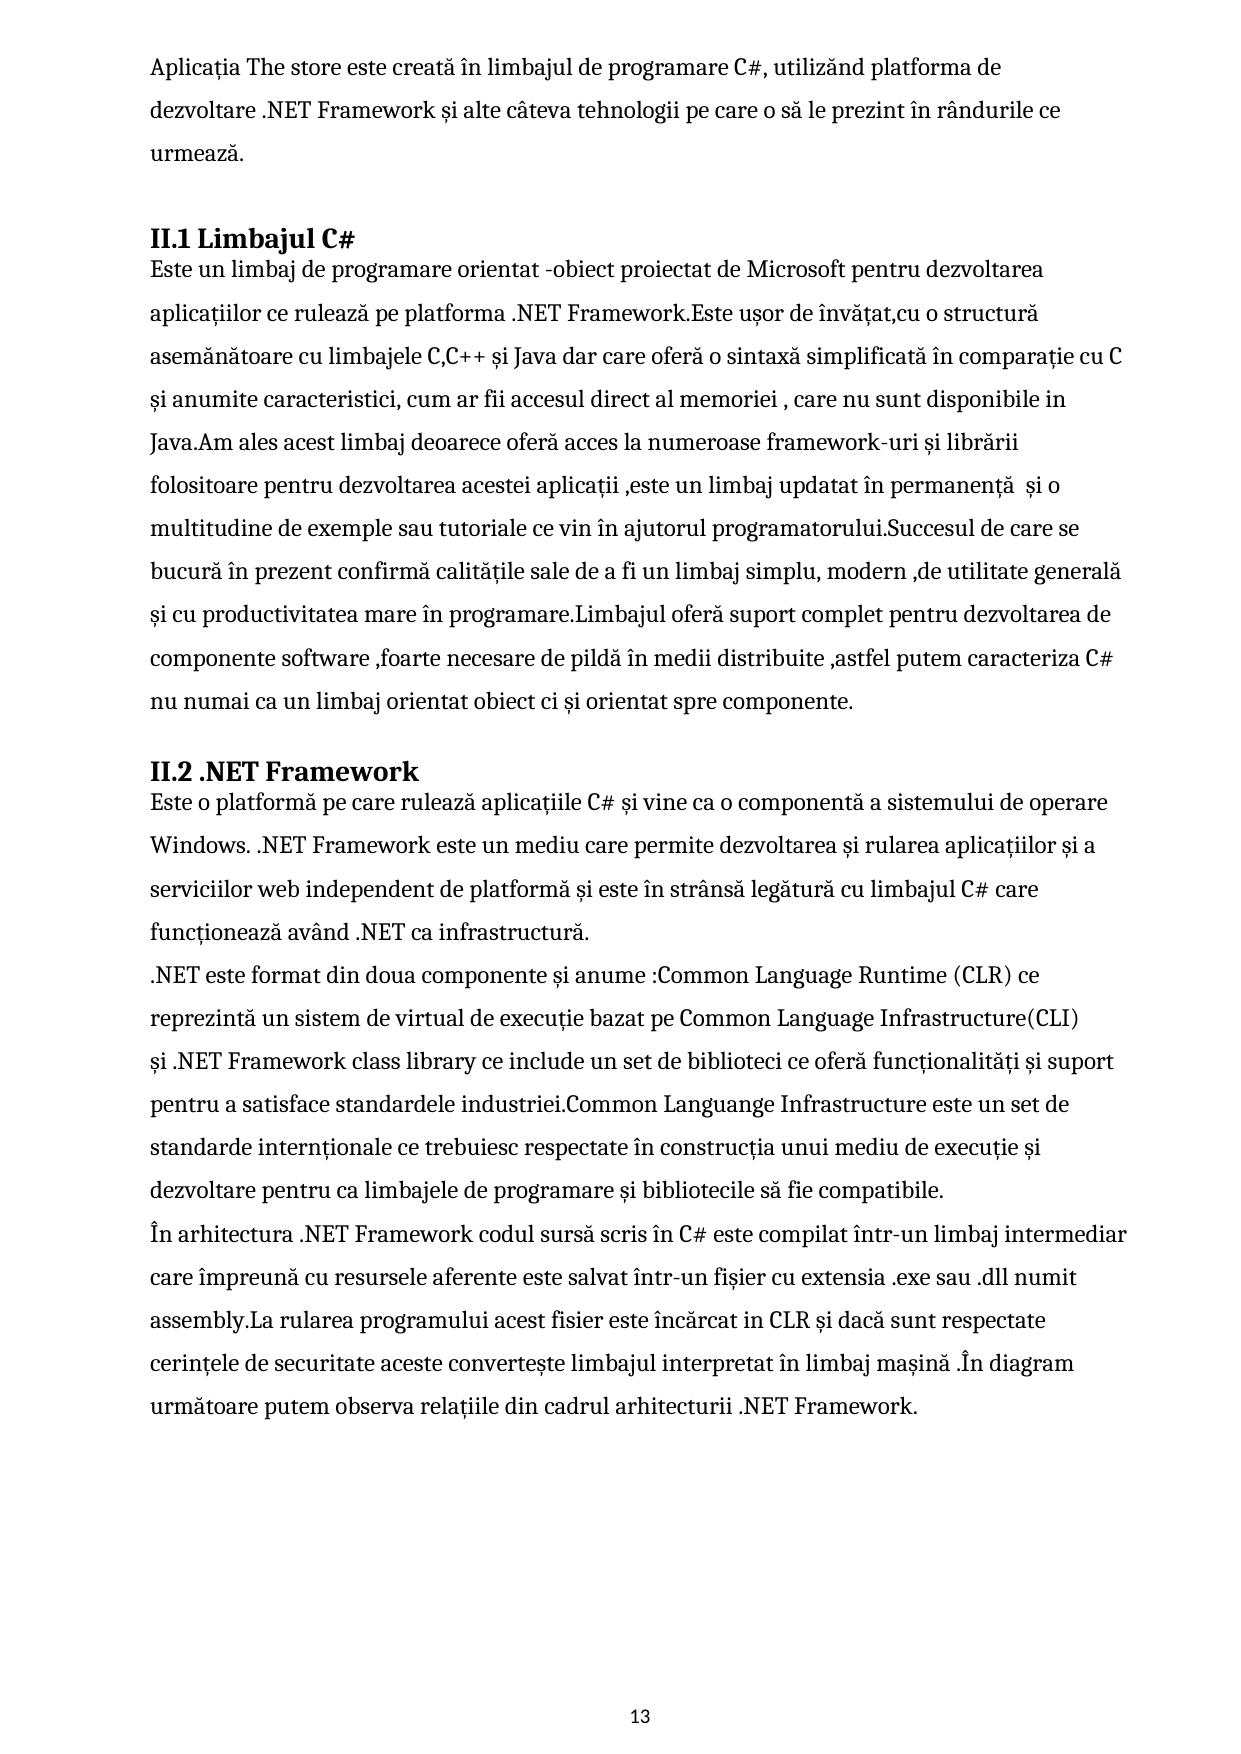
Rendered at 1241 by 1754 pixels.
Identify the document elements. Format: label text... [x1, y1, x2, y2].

text Este o platformă pe care rulează aplicațiile C# și vine ca o componentă a sistemului de operare Windows. .NET Framework este un mediu care permite dezvoltarea și rularea aplicațiilor și a serviciilor web independent de platformă și este în strânsă legătură cu limbajul C# care funcționează având .NET ca infrastructură. [150, 788, 1129, 946]
text Este un limbaj de programare orientat -obiect proiectat de Microsoft pentru dezvoltarea aplicațiilor ce rulează pe platforma .NET Framework.Este ușor de învățat,cu o structură asemănătoare cu limbajele C,C++ și Java dar care oferă o sintaxă simplificată în comparație cu C și anumite caracteristici, cum ar fii accesul direct al memoriei , care nu sunt disponibile in Java.Am ales acest limbaj deoarece oferă acces la numeroase framework-uri și librării folositoare pentru dezvoltarea acestei aplicații ,este un limbaj updatat în permanență și o multitudine de exemple sau tutoriale ce vin în ajutorul programatorului.Succesul de care se bucură în prezent confirmă calitățile sale de a fi un limbaj simplu, modern ,de utilitate generală și cu productivitatea mare în programare.Limbajul oferă suport complet pentru dezvoltarea de componente software ,foarte necesare de pildă în medii distribuite ,astfel putem caracteriza C# nu numai ca un limbaj orientat obiect ci și orientat spre componente. [150, 255, 1129, 715]
text .NET este format din doua componente și anume :Common Language Runtime (CLR) ce reprezintă un sistem de virtual de execuție bazat pe Common Language Infrastructure(CLI) și .NET Framework class library ce include un set de biblioteci ce oferă funcționalități și suport pentru a satisface standardele industriei.Common Languange Infrastructure este un set de standarde internționale ce trebuiesc respectate în construcția unui mediu de execuție și dezvoltare pentru ca limbajele de programare și bibliotecile să fie compatibile. [150, 961, 1129, 1205]
text Aplicația The store este creată în limbajul de programare C#, utilizănd platforma de dezvoltare .NET Framework și alte câteva tehnologii pe care o să le prezint în rândurile ce urmează. [150, 53, 1129, 168]
subtitle II.2 .NET Framework [150, 755, 1129, 788]
text În arhitectura .NET Framework codul sursă scris în C# este compilat într-un limbaj intermediar care împreună cu resursele aferente este salvat într-un fișier cu extensia .exe sau .dll numit assembly.La rularea programului acest fisier este încărcat in CLR și dacă sunt respectate cerințele de securitate aceste convertește limbajul interpretat în limbaj mașină .În diagram următoare putem observa relațiile din cadrul arhitecturii .NET Framework. [150, 1219, 1129, 1421]
subtitle II.1 Limbajul C# [150, 222, 1129, 255]
